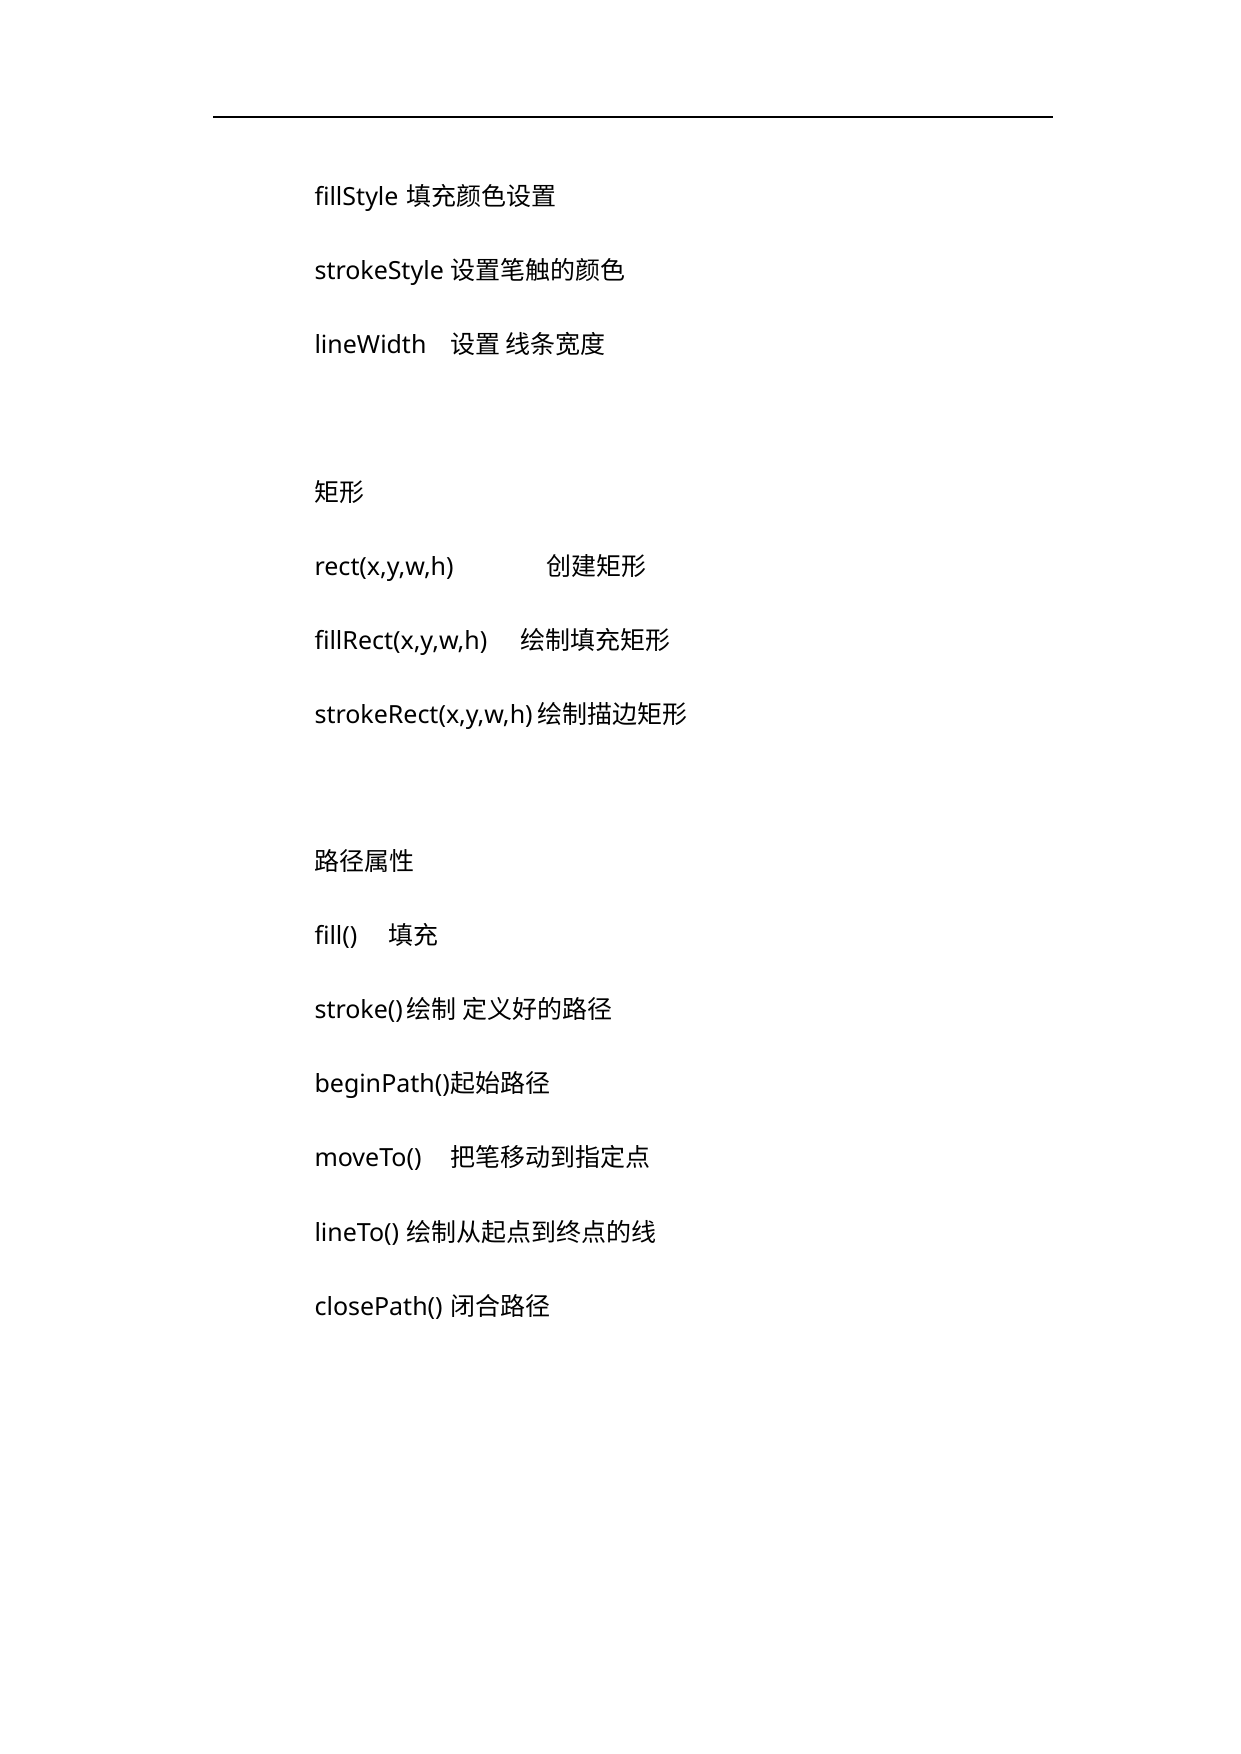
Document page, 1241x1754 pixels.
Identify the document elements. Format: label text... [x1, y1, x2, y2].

text fillStyle 填充颜色设置 [212, 162, 1053, 227]
text 矩形 [212, 458, 1053, 523]
text fillRect(x,y,w,h) 绘制填充矩形 [212, 606, 1053, 671]
text strokeRect(x,y,w,h) 绘制描边矩形 [212, 680, 1053, 745]
text beginPath() 起始路径 [212, 1049, 1053, 1114]
text rect(x,y,w,h) 创建矩形 [212, 532, 1053, 597]
text lineWidth 设置 线条宽度 [212, 310, 1053, 375]
text lineTo() 绘制从起点到终点的线 [212, 1198, 1053, 1263]
text 路径属性 [212, 827, 1053, 892]
text moveTo() 把笔移动到指定点 [212, 1123, 1053, 1188]
text strokeStyle 设置笔触的颜色 [212, 236, 1053, 301]
text stroke() 绘制 定义好的路径 [212, 975, 1053, 1040]
text fill() 填充 [212, 901, 1053, 966]
text closePath() 闭合路径 [212, 1272, 1053, 1337]
